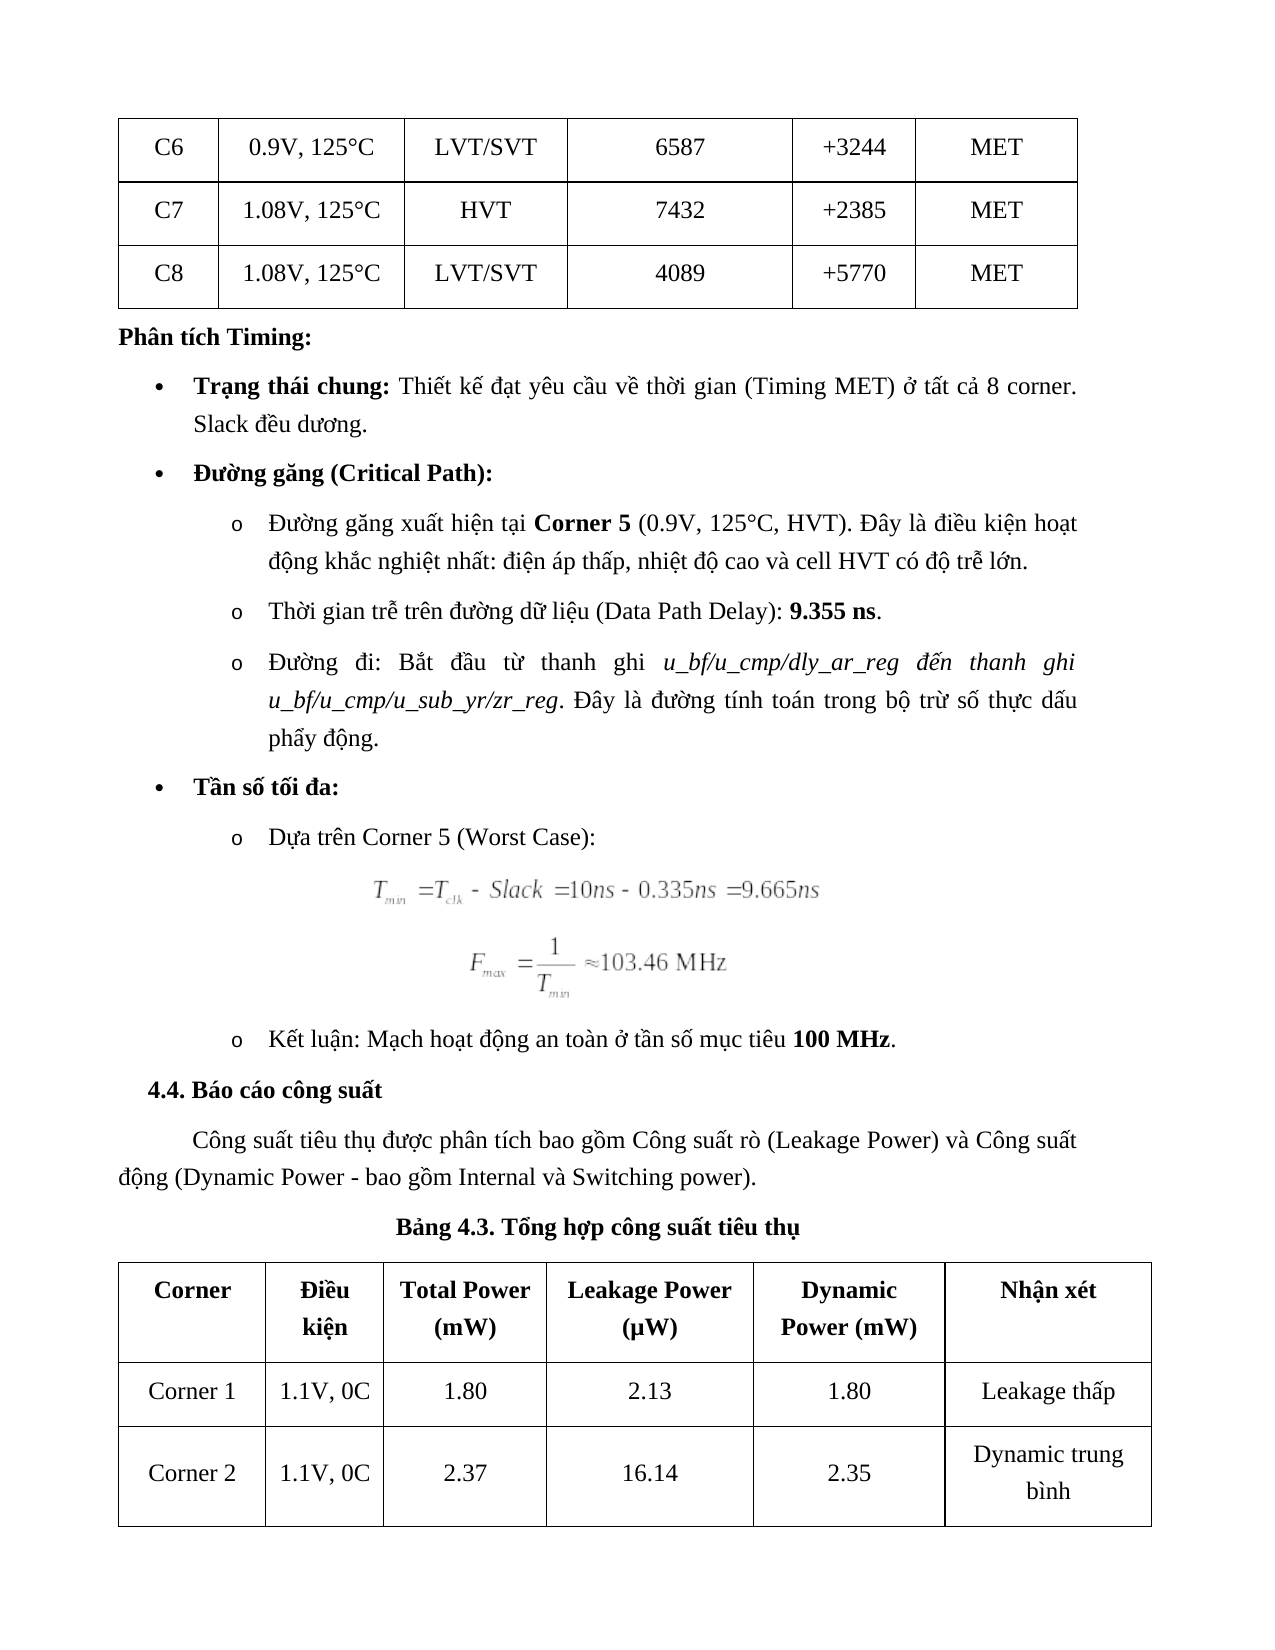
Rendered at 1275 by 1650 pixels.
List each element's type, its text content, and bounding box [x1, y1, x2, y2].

table_cell C8 [119, 246, 218, 308]
text Phân tích Timing: [118, 322, 1078, 350]
list Trạng thái chung: Thiết kế đạt yêu cầu về thời gian (Timing MET) ở tất cả 8 corner. Slack đều dương. [156, 371, 1078, 437]
table_cell +2385 [793, 183, 915, 245]
table_cell Corner 2 [119, 1427, 265, 1526]
list Đường găng xuất hiện tại Corner 5 (0.9V, 125°C, HVT). Đây là điều kiện hoạt động khắc nghiệt nhất: điện áp thấp, nhiệt độ cao và cell HVT có độ trễ lớn. [231, 508, 1078, 575]
table_cell 4089 [568, 246, 792, 308]
table_cell 1.80 [384, 1363, 546, 1426]
table_cell +5770 [793, 246, 915, 308]
list Thời gian trễ trên đường dữ liệu (Data Path Delay): 9.355 ns. [231, 596, 1078, 626]
table_header Corner [119, 1263, 265, 1362]
text Bảng 4.3. Tổng hợp công suất tiêu thụ [118, 1212, 1078, 1241]
table_cell C6 [119, 119, 218, 181]
table_cell 1.80 [754, 1363, 944, 1426]
table_cell LVT/SVT [405, 246, 567, 308]
table_header Nhận xét [946, 1263, 1151, 1362]
list Kết luận: Mạch hoạt động an toàn ở tần số mục tiêu 100 MHz. [231, 1024, 1078, 1053]
table_header Leakage Power (μW) [547, 1263, 753, 1362]
table_cell MET [916, 246, 1077, 308]
table_header Total Power (mW) [384, 1263, 546, 1362]
list Đường đi: Bắt đầu từ thanh ghi u_bf/u_cmp/dly_ar_reg đến thanh ghi u_bf/u_cmp/u_sub_yr/zr_reg. Đây là đường tính toán trong bộ trừ số thực dấu phẩy động. [231, 647, 1078, 751]
table_cell Leakage thấp [946, 1363, 1151, 1426]
table_cell 16.14 [547, 1427, 753, 1526]
table_cell HVT [405, 183, 567, 245]
table_cell MET [916, 183, 1077, 245]
table_cell 6587 [568, 119, 792, 181]
subtitle 4.4. Báo cáo công suất [148, 1075, 1078, 1104]
table_cell +3244 [793, 119, 915, 181]
table_cell 1.1V, 0C [266, 1427, 383, 1526]
list Tần số tối đa: [156, 772, 1078, 801]
table_cell 2.37 [384, 1427, 546, 1526]
table_header Dynamic Power (mW) [754, 1263, 944, 1362]
table_cell C7 [119, 183, 218, 245]
table_cell Corner 1 [119, 1363, 265, 1426]
list Đường găng (Critical Path): [156, 458, 1078, 487]
text Công suất tiêu thụ được phân tích bao gồm Công suất rò (Leakage Power) và Công suất động (Dynamic Power - bao gồm Internal và Switching power). [118, 1125, 1078, 1191]
table_cell LVT/SVT [405, 119, 567, 181]
table_cell 0.9V, 125°C [219, 119, 404, 181]
table_cell MET [916, 119, 1077, 181]
table_cell 1.1V, 0C [266, 1363, 383, 1426]
table_cell 1.08V, 125°C [219, 246, 404, 308]
table_cell 2.13 [547, 1363, 753, 1426]
list Dựa trên Corner 5 (Worst Case): [231, 822, 1078, 852]
table_cell 7432 [568, 183, 792, 245]
table_cell Dynamic trung bình [946, 1427, 1151, 1526]
table_header Điều kiện [266, 1263, 383, 1362]
table_cell 2.35 [754, 1427, 944, 1526]
table_cell 1.08V, 125°C [219, 183, 404, 245]
